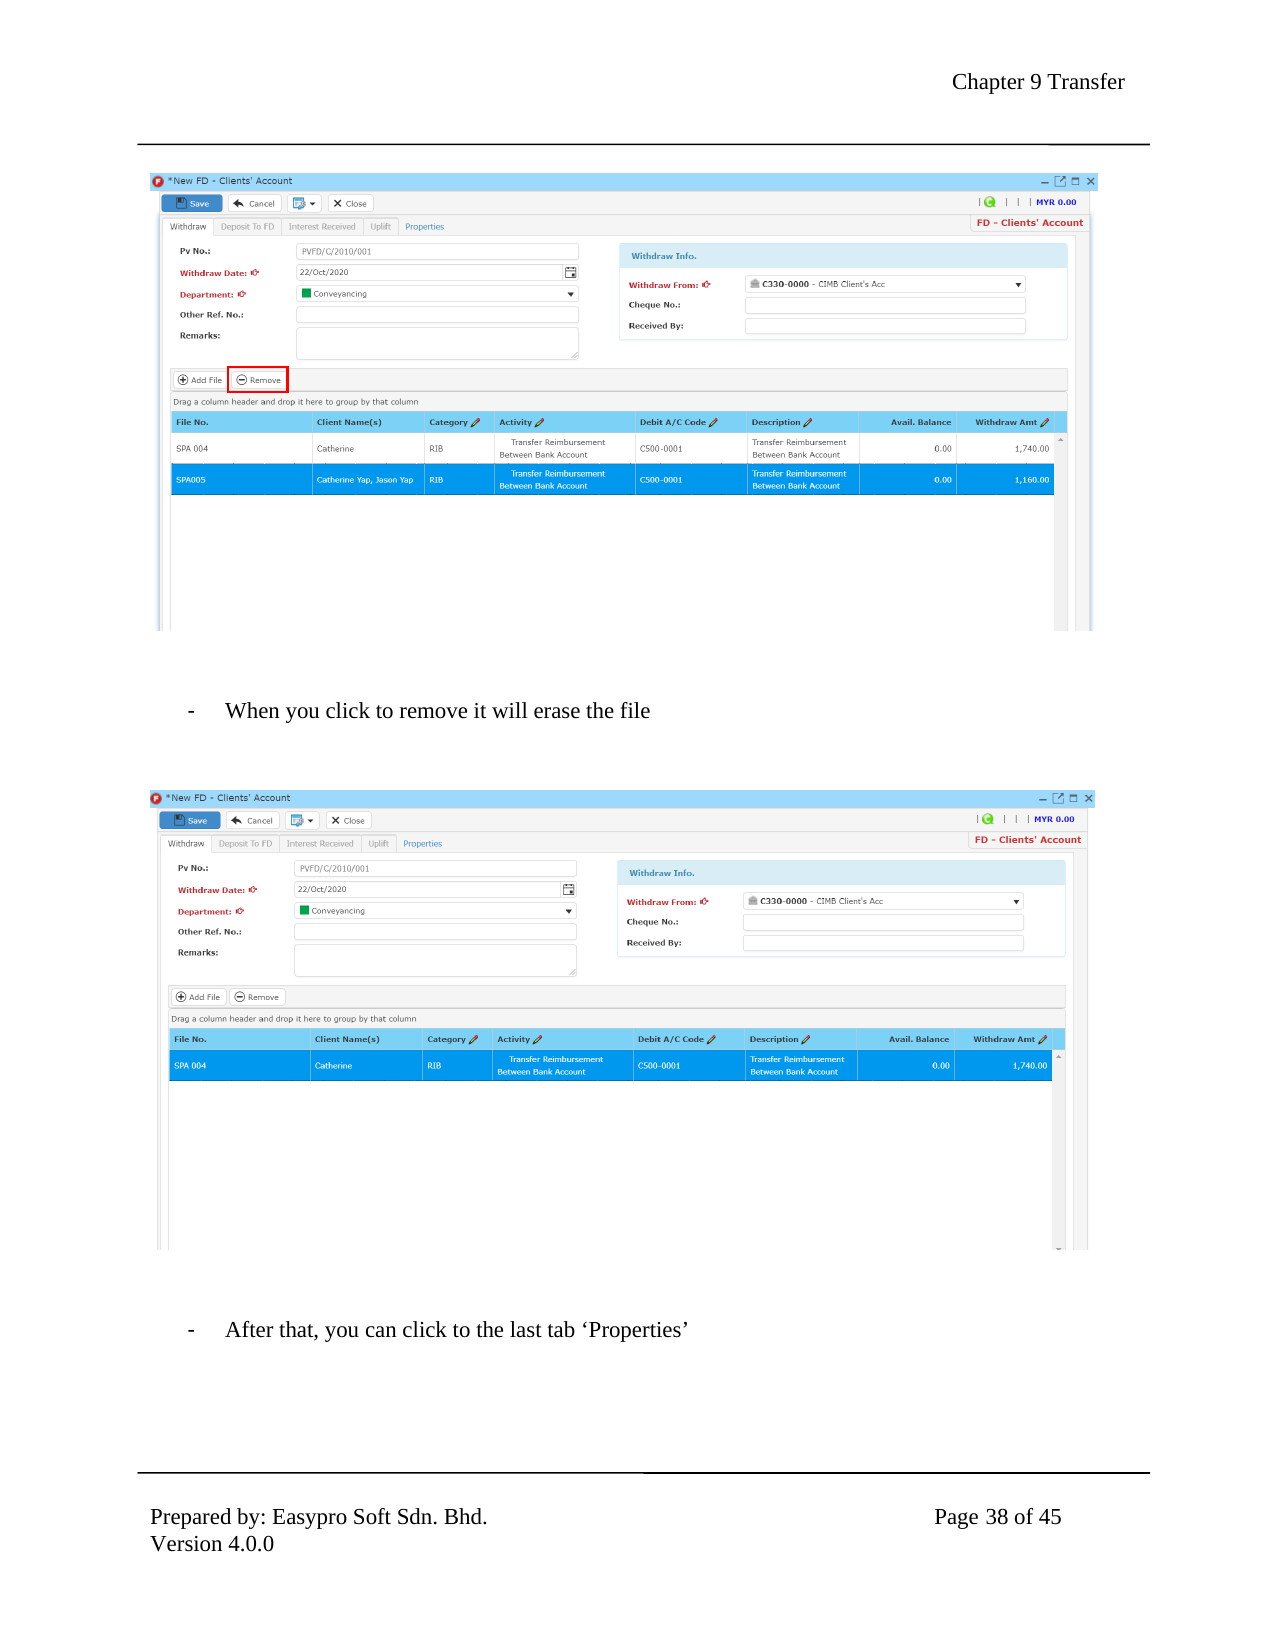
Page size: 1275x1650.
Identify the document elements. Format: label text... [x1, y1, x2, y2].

picture [150, 173, 1098, 631]
list When you click to remove it will erase the file [187, 694, 1125, 726]
picture [150, 790, 1095, 1250]
list After that, you can click to the last tab ‘Properties’ [187, 1313, 1125, 1345]
